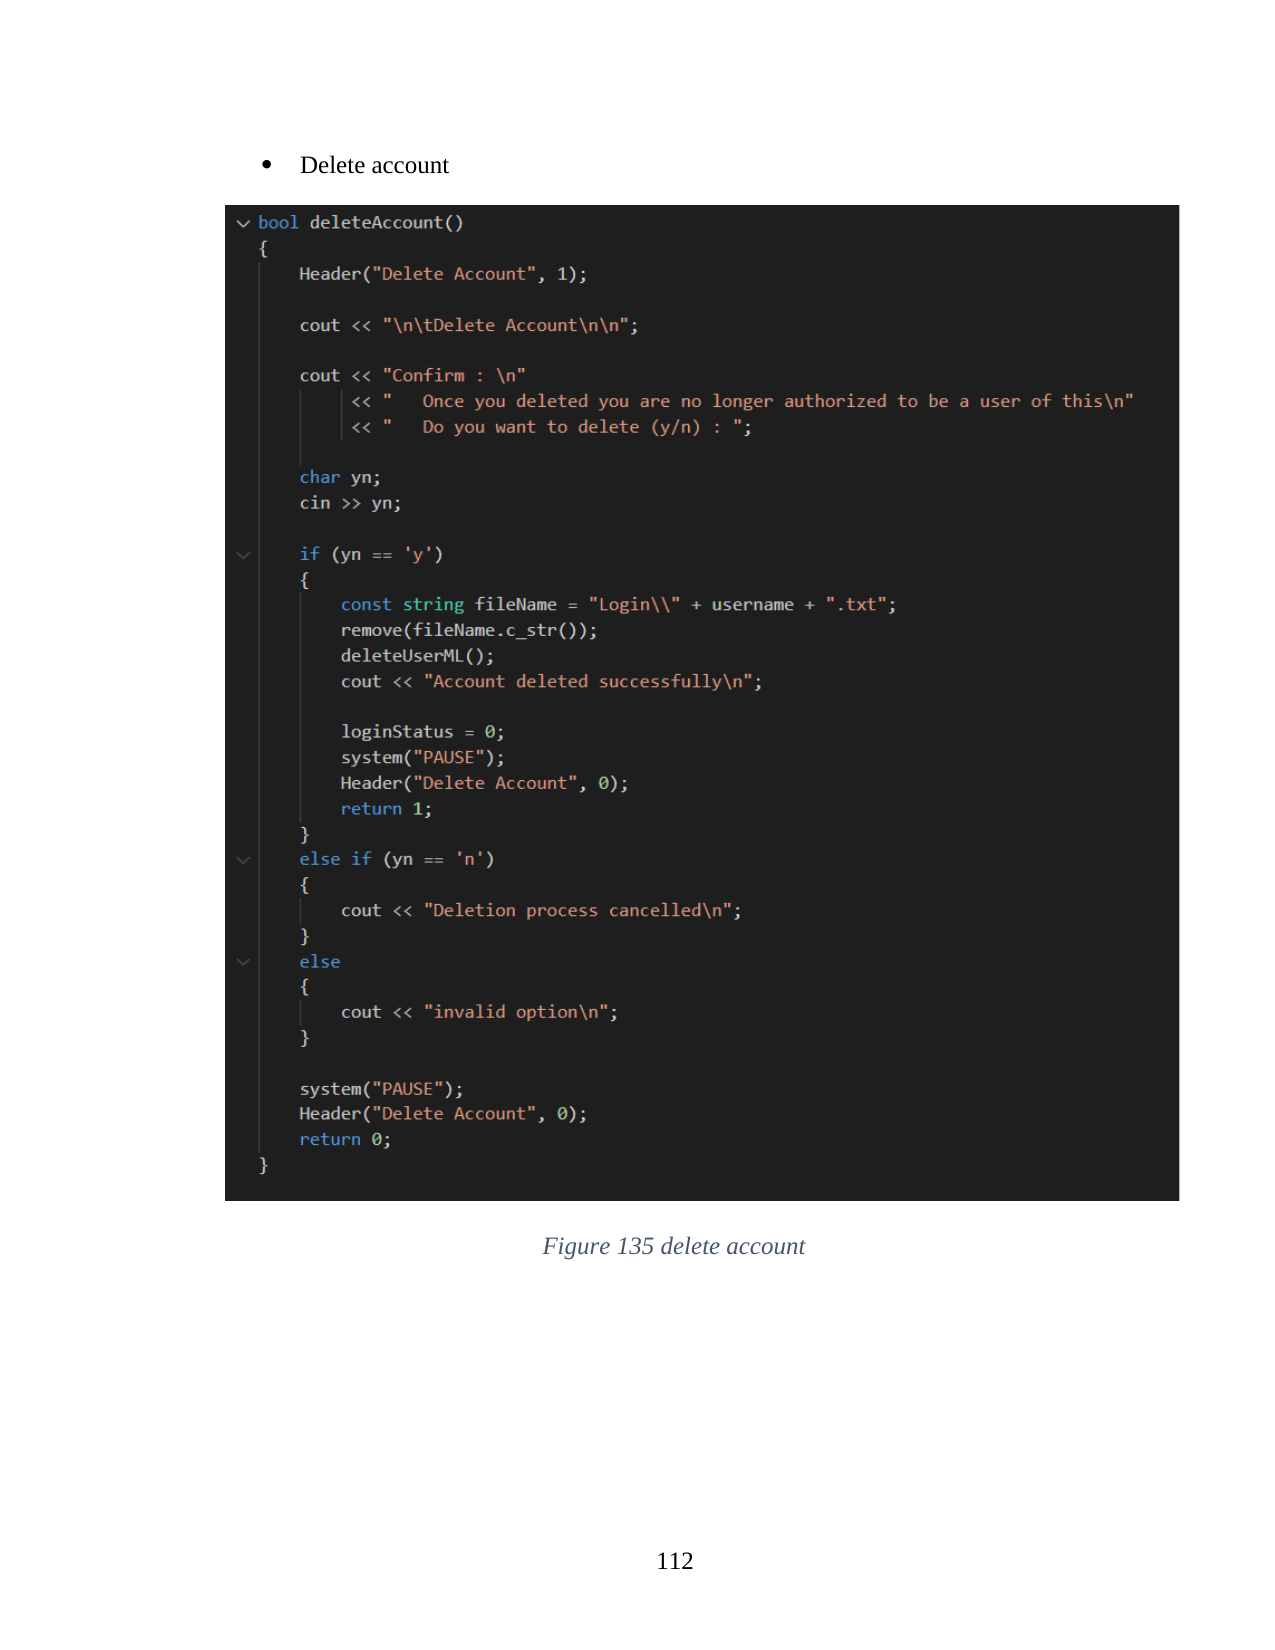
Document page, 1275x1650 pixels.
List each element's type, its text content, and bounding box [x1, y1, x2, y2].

text Figure 135 delete account [225, 1231, 1125, 1260]
picture [225, 205, 1180, 1201]
subtitle Delete account [262, 150, 1125, 179]
